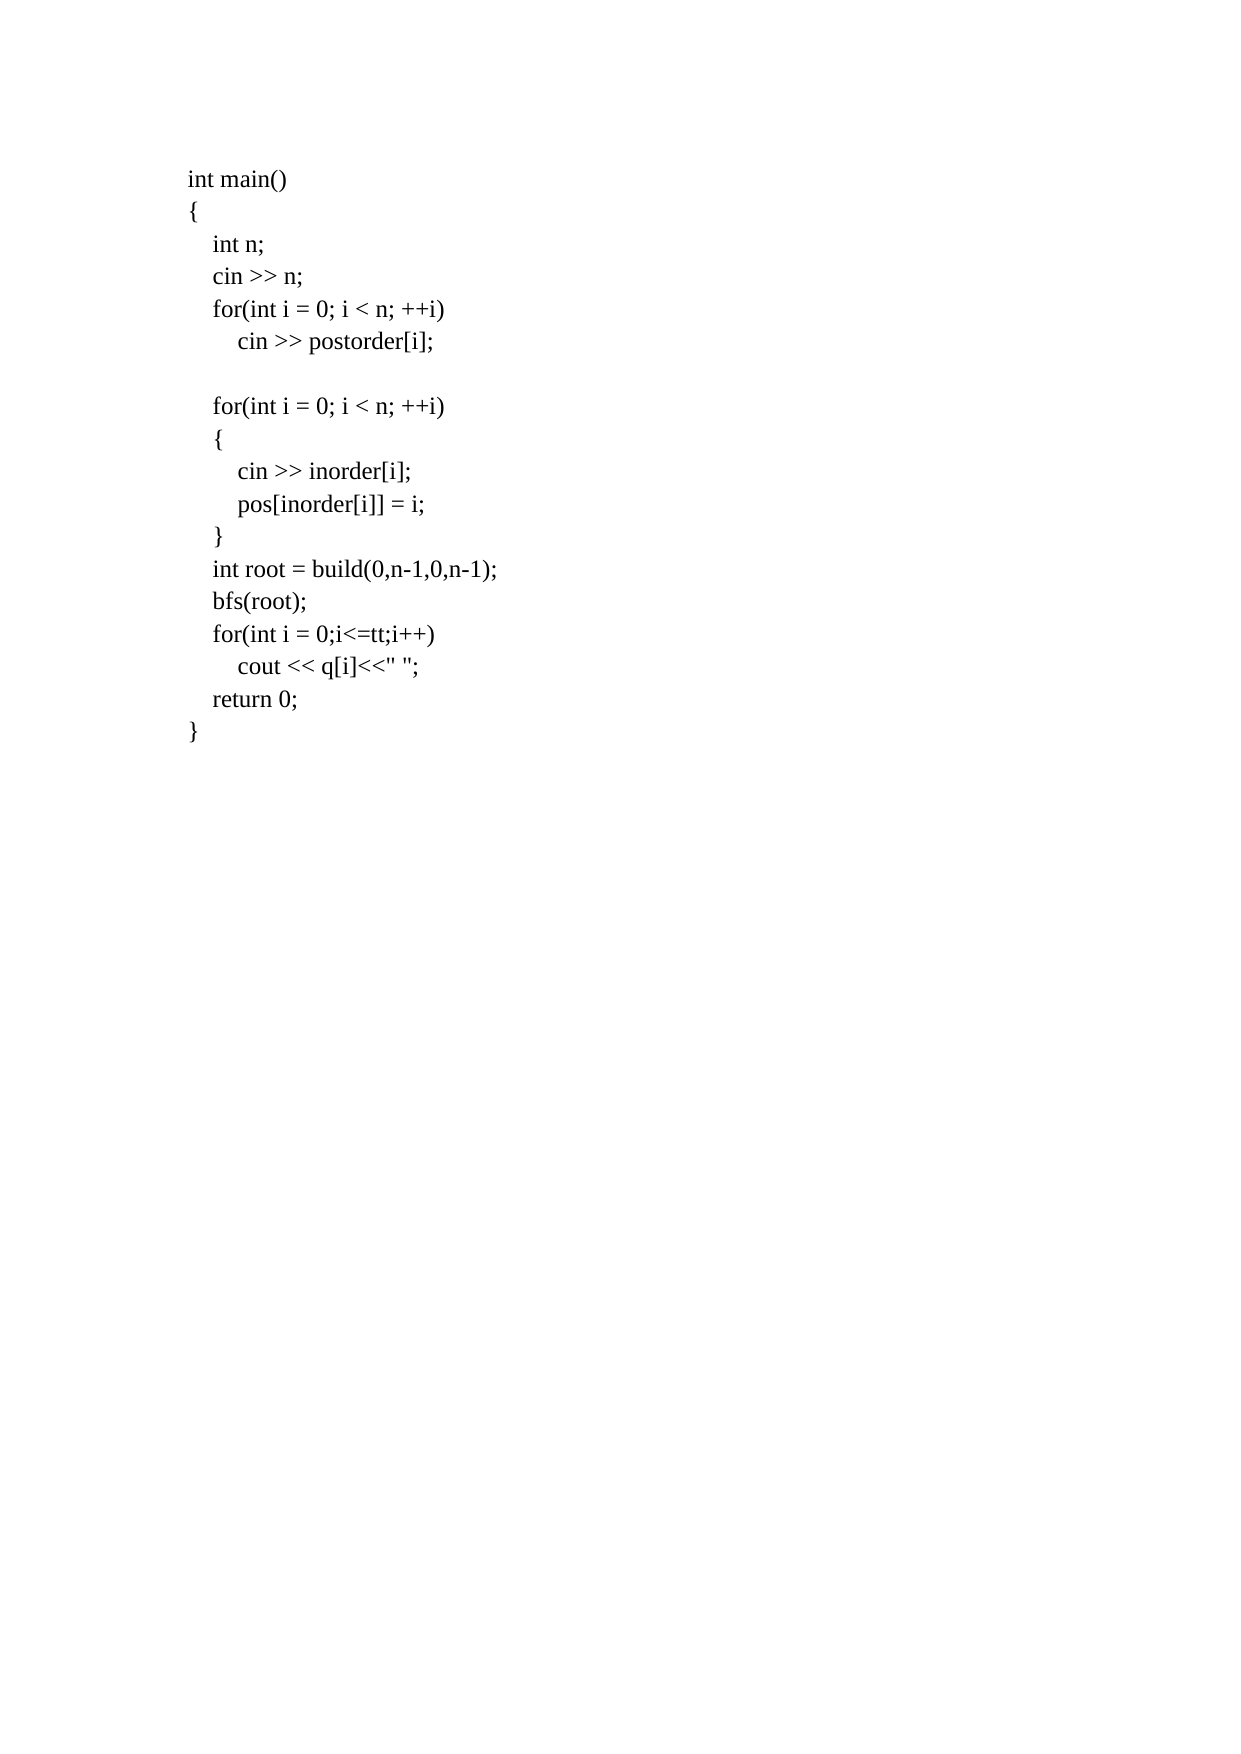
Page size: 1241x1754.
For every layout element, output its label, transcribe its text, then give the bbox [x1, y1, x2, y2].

text { [187, 422, 1053, 454]
text cin >> inorder[i]; [187, 454, 1053, 487]
text cin >> postorder[i]; [187, 324, 1053, 357]
text pos[inorder[i]] = i; [187, 487, 1053, 519]
text bfs(root); [187, 584, 1053, 617]
text int main() [187, 162, 1053, 194]
text { [187, 194, 1053, 227]
text } [187, 519, 1053, 552]
text int root = build(0,n-1,0,n-1); [187, 552, 1053, 584]
text cin >> n; [187, 259, 1053, 292]
text return 0; [187, 682, 1053, 714]
text } [187, 714, 1053, 747]
text for(int i = 0; i < n; ++i) [187, 292, 1053, 324]
text cout << q[i]<<" "; [187, 649, 1053, 682]
text int n; [187, 227, 1053, 259]
text for(int i = 0;i<=tt;i++) [187, 617, 1053, 649]
text for(int i = 0; i < n; ++i) [187, 389, 1053, 422]
